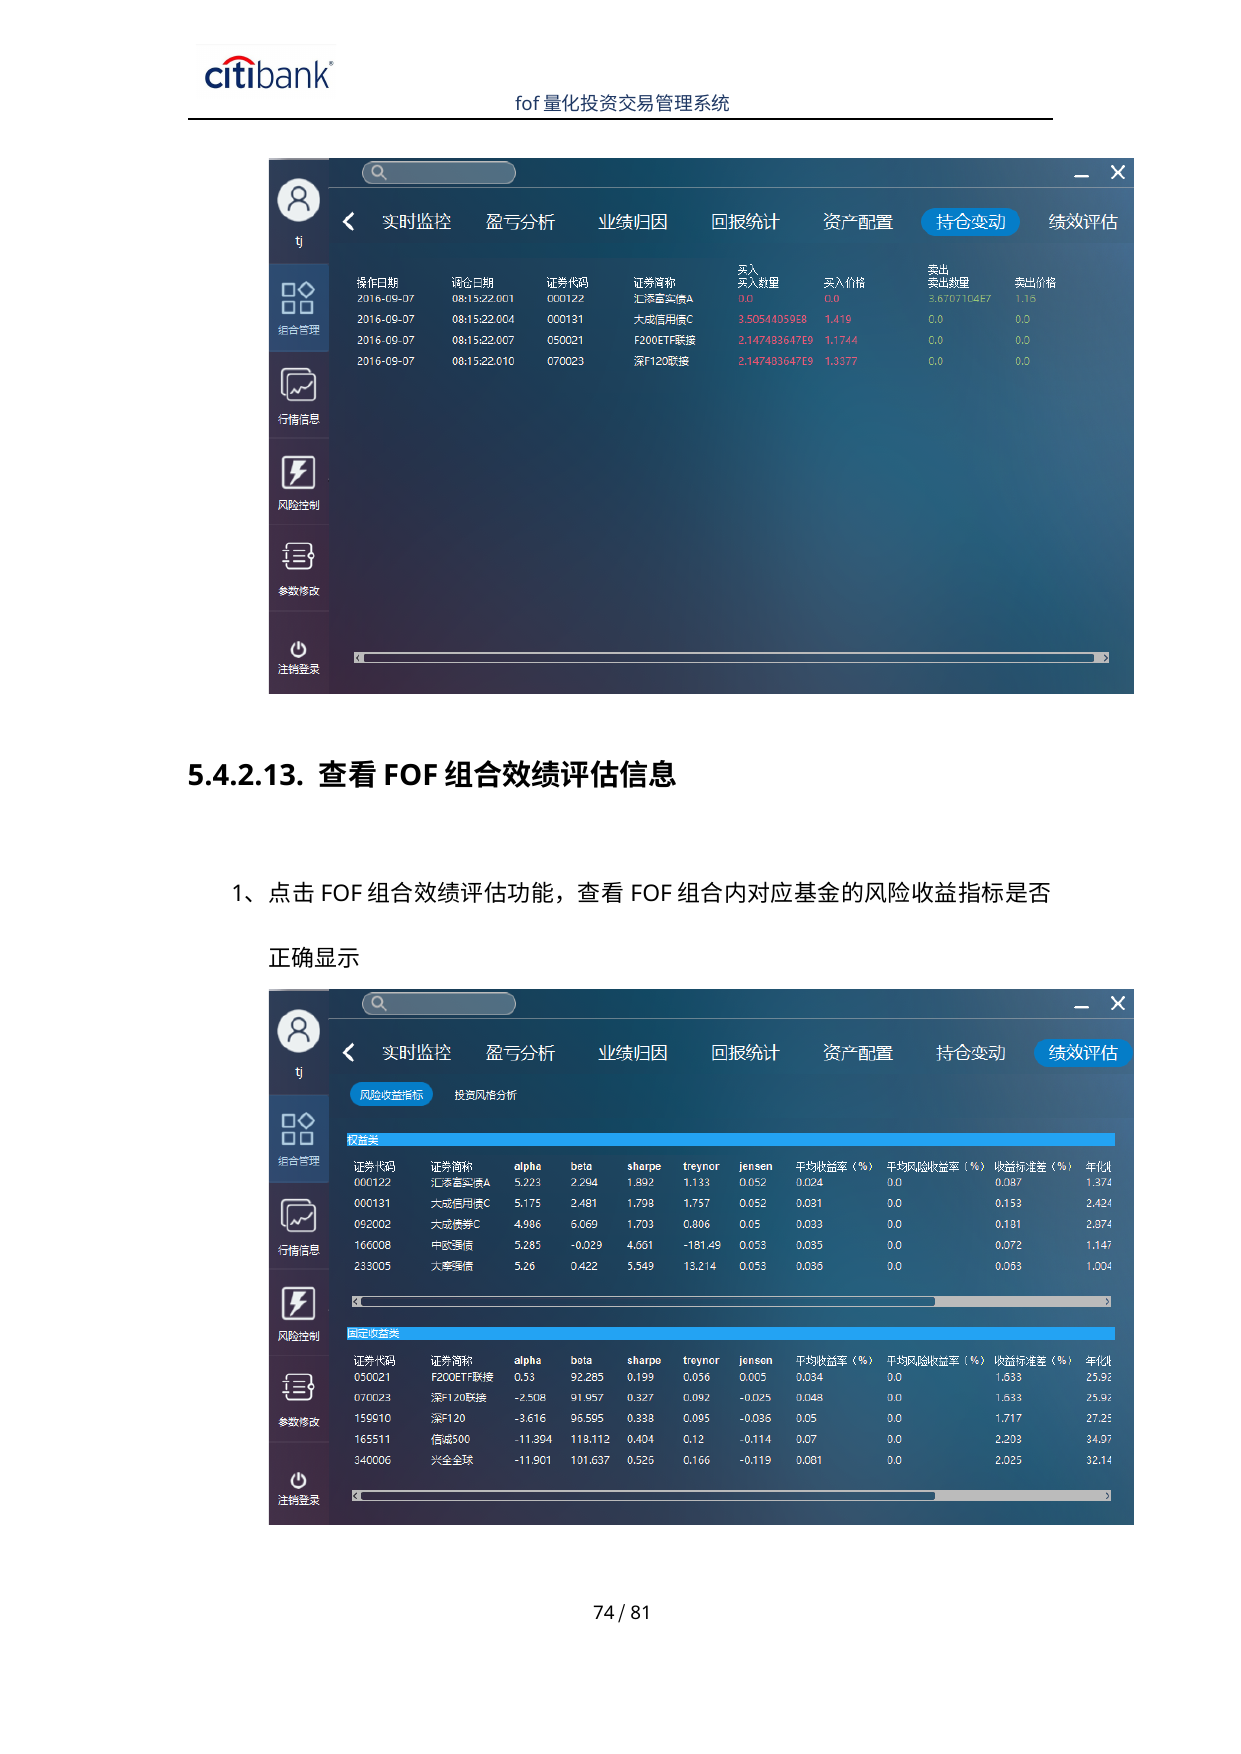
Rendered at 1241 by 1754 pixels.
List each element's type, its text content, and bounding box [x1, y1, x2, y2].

subtitle 查看FOF组合效绩评估信息 [187, 741, 1053, 806]
picture [195, 44, 337, 99]
picture [268, 158, 1134, 694]
list 点击FOF组合效绩评估功能，查看FOF组合内对应基金的风险收益指标是否正确显示 [231, 859, 1053, 989]
picture [268, 989, 1134, 1525]
